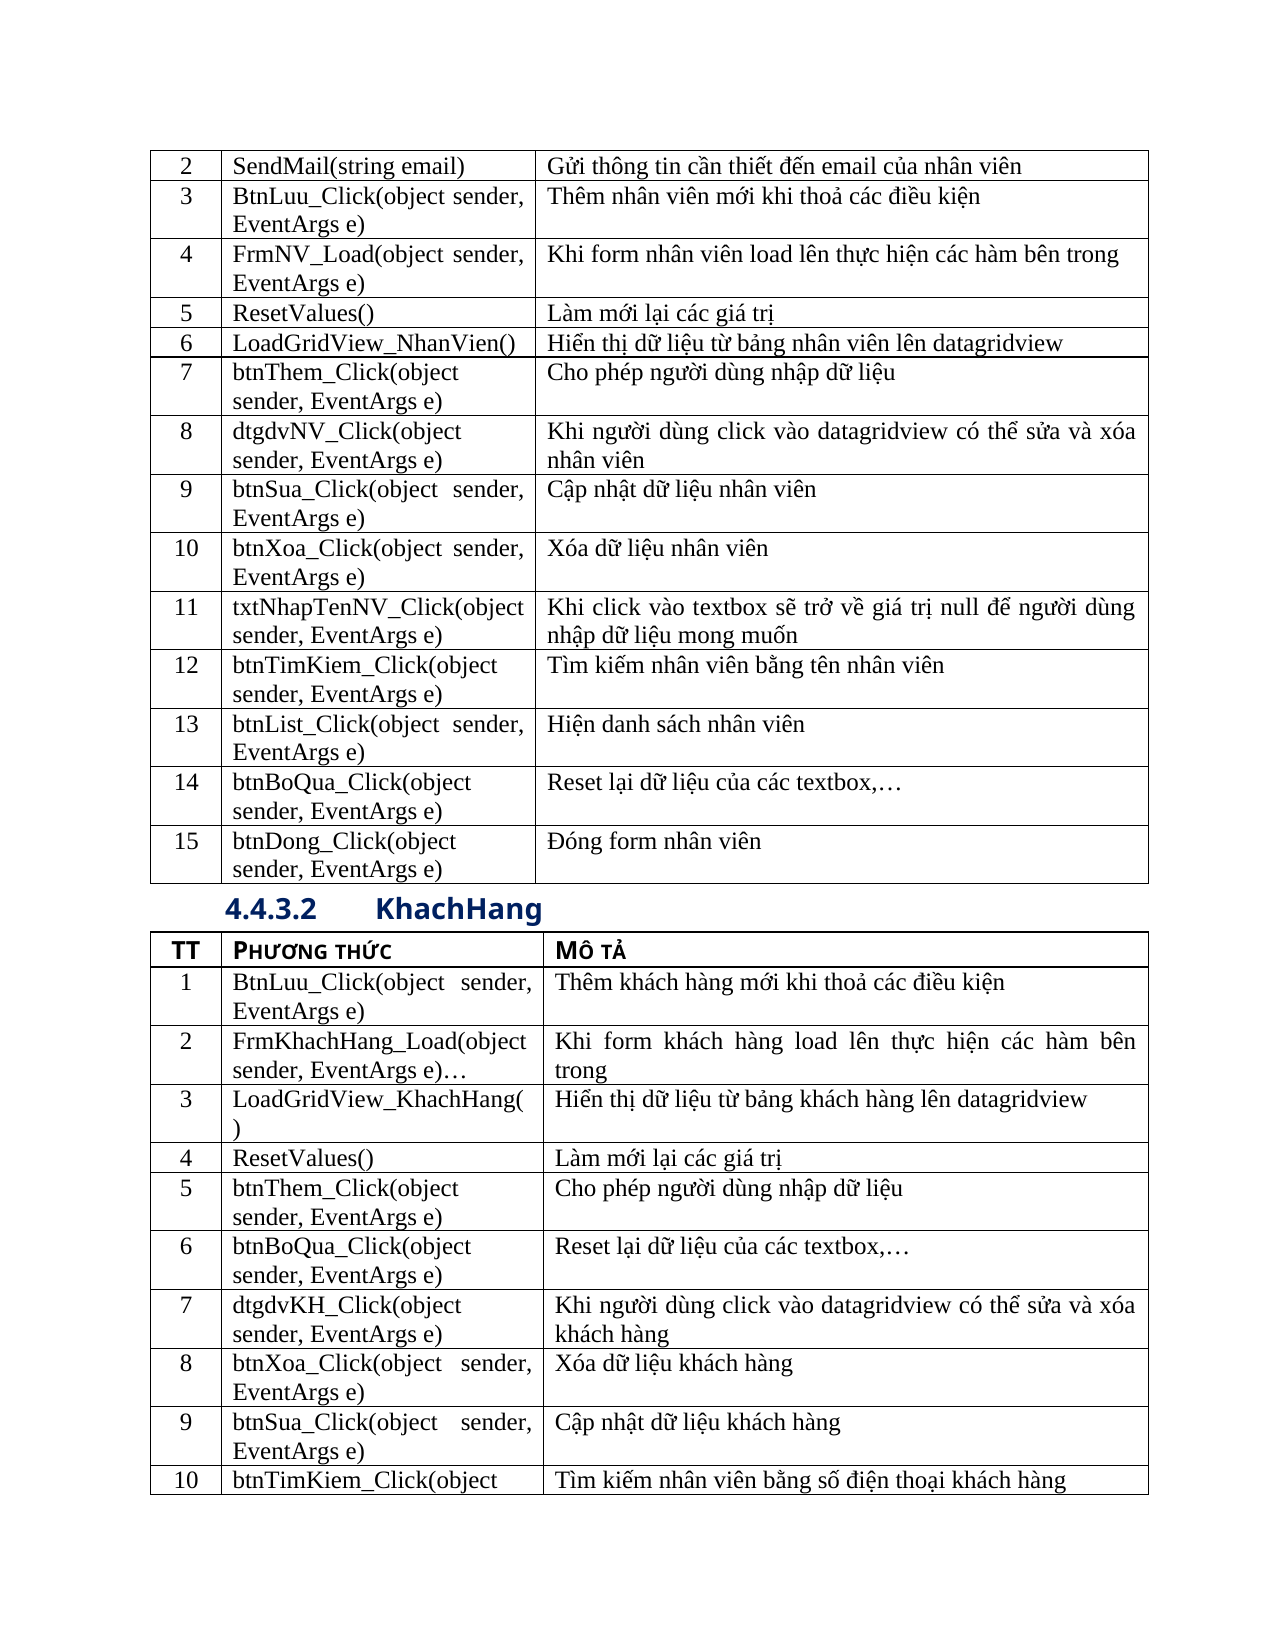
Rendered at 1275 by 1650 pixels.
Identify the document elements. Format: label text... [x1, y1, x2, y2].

table_cell btnTimKiem_Click(object sender, EventArgs e) [222, 650, 535, 708]
table_cell 14 [151, 767, 221, 825]
table_cell 15 [151, 826, 221, 883]
table_cell 12 [151, 650, 221, 708]
table_cell ResetValues() [222, 1143, 543, 1172]
table_cell btnBoQua_Click(object sender, EventArgs e) [222, 767, 535, 825]
table_cell 13 [151, 709, 221, 766]
table_cell Thêm khách hàng mới khi thoả các điều kiện [544, 968, 1148, 1025]
table_header TT [151, 933, 221, 966]
table_cell 3 [151, 181, 221, 238]
table_cell btnSua_Click(object sender, EventArgs e) [222, 475, 535, 532]
table_cell LoadGridView_NhanVien() [222, 328, 535, 356]
table_cell Hiển thị dữ liệu từ bảng khách hàng lên datagridview [544, 1085, 1148, 1142]
table_cell Khi form khách hàng load lên thực hiện các hàm bên trong [544, 1026, 1148, 1083]
table_cell FrmNV_Load(object sender, EventArgs e) [222, 239, 535, 297]
table_cell 1 [151, 968, 221, 1025]
table_cell Xóa dữ liệu nhân viên [536, 533, 1148, 591]
table_cell Làm mới lại các giá trị [536, 298, 1148, 327]
table_cell 2 [151, 151, 221, 180]
table_cell Tìm kiếm nhân viên bằng tên nhân viên [536, 650, 1148, 708]
table_cell btnXoa_Click(object sender, EventArgs e) [222, 1349, 543, 1406]
table_cell Khi người dùng click vào datagridview có thể sửa và xóa nhân viên [536, 416, 1148, 473]
table_cell btnBoQua_Click(object sender, EventArgs e) [222, 1231, 543, 1289]
table_cell 4 [151, 239, 221, 297]
subtitle KhachHang [225, 888, 1125, 928]
table_cell Hiển thị dữ liệu từ bảng nhân viên lên datagridview [536, 328, 1148, 356]
table_cell txtNhapTenNV_Click(object sender, EventArgs e) [222, 592, 535, 649]
table_cell btnThem_Click(object sender, EventArgs e) [222, 1173, 543, 1230]
table_cell 7 [151, 1290, 221, 1347]
table_cell BtnLuu_Click(object sender, EventArgs e) [222, 181, 535, 238]
table_header Phương thức [222, 933, 543, 966]
table_cell Cập nhật dữ liệu khách hàng [544, 1407, 1148, 1464]
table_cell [544, 1466, 1148, 1494]
table_cell Reset lại dữ liệu của các textbox,… [544, 1231, 1148, 1289]
table_cell Thêm nhân viên mới khi thoả các điều kiện [536, 181, 1148, 238]
table_cell 8 [151, 416, 221, 473]
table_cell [222, 1466, 543, 1494]
table_cell btnSua_Click(object sender, EventArgs e) [222, 1407, 543, 1464]
table_cell Đóng form nhân viên [536, 826, 1148, 883]
table_cell btnDong_Click(object sender, EventArgs e) [222, 826, 535, 883]
table_cell 11 [151, 592, 221, 649]
table_cell Gửi thông tin cần thiết đến email của nhân viên [536, 151, 1148, 180]
table_cell Làm mới lại các giá trị [544, 1143, 1148, 1172]
table_cell 10 [151, 533, 221, 591]
table_cell Khi form nhân viên load lên thực hiện các hàm bên trong [536, 239, 1148, 297]
table_cell Khi người dùng click vào datagridview có thể sửa và xóa khách hàng [544, 1290, 1148, 1347]
table_cell BtnLuu_Click(object sender, EventArgs e) [222, 968, 543, 1025]
table_cell 4 [151, 1143, 221, 1172]
table_cell Reset lại dữ liệu của các textbox,… [536, 767, 1148, 825]
table_cell Cho phép người dùng nhập dữ liệu [544, 1173, 1148, 1230]
table_cell LoadGridView_KhachHang() [222, 1085, 543, 1142]
table_cell 7 [151, 358, 221, 415]
table_cell dtgdvNV_Click(object sender, EventArgs e) [222, 416, 535, 473]
table_cell btnXoa_Click(object sender, EventArgs e) [222, 533, 535, 591]
table_cell Khi click vào textbox sẽ trở về giá trị null để người dùng nhập dữ liệu mong muốn [536, 592, 1148, 649]
table_cell 2 [151, 1026, 221, 1083]
table_cell 8 [151, 1349, 221, 1406]
table_cell Hiện danh sách nhân viên [536, 709, 1148, 766]
table_cell 9 [151, 475, 221, 532]
table_cell 5 [151, 298, 221, 327]
table_cell 5 [151, 1173, 221, 1230]
table_cell ResetValues() [222, 298, 535, 327]
table_cell btnList_Click(object sender, EventArgs e) [222, 709, 535, 766]
table_header Mô tả [544, 933, 1148, 966]
table_cell Cho phép người dùng nhập dữ liệu [536, 358, 1148, 415]
table_cell FrmKhachHang_Load(object sender, EventArgs e)… [222, 1026, 543, 1083]
table_cell 6 [151, 328, 221, 356]
table_cell 6 [151, 1231, 221, 1289]
table_cell dtgdvKH_Click(object sender, EventArgs e) [222, 1290, 543, 1347]
table_cell btnThem_Click(object sender, EventArgs e) [222, 358, 535, 415]
table_cell SendMail(string email) [222, 151, 535, 180]
table_cell 9 [151, 1407, 221, 1464]
table_cell Xóa dữ liệu khách hàng [544, 1349, 1148, 1406]
table_cell 10 [151, 1466, 221, 1494]
table_cell 3 [151, 1085, 221, 1142]
table_cell Cập nhật dữ liệu nhân viên [536, 475, 1148, 532]
